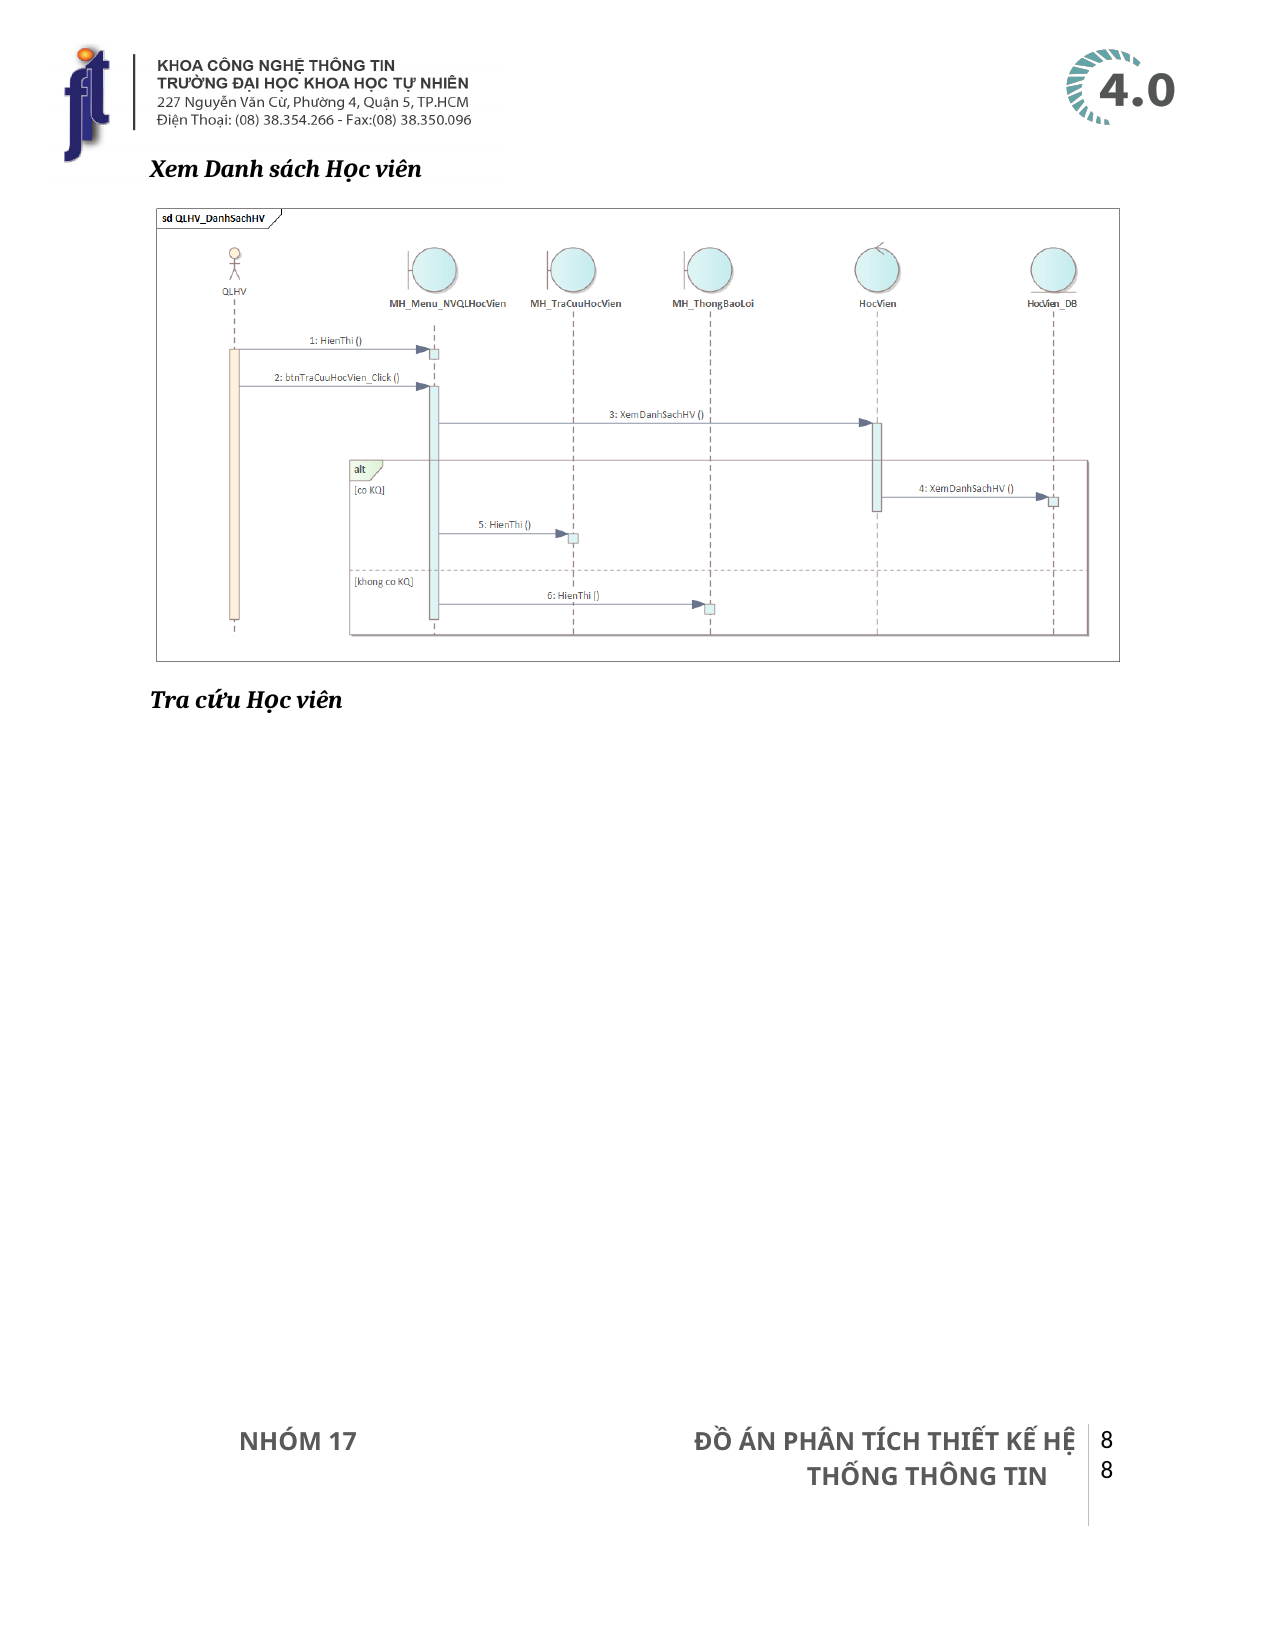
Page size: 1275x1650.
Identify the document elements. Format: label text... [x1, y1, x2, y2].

picture [150, 202, 1125, 668]
subtitle Tra cứu Học viên [150, 686, 1125, 715]
subtitle Xem Danh sách Học viên [150, 155, 1125, 184]
picture [1059, 42, 1182, 128]
picture [41, 38, 504, 184]
